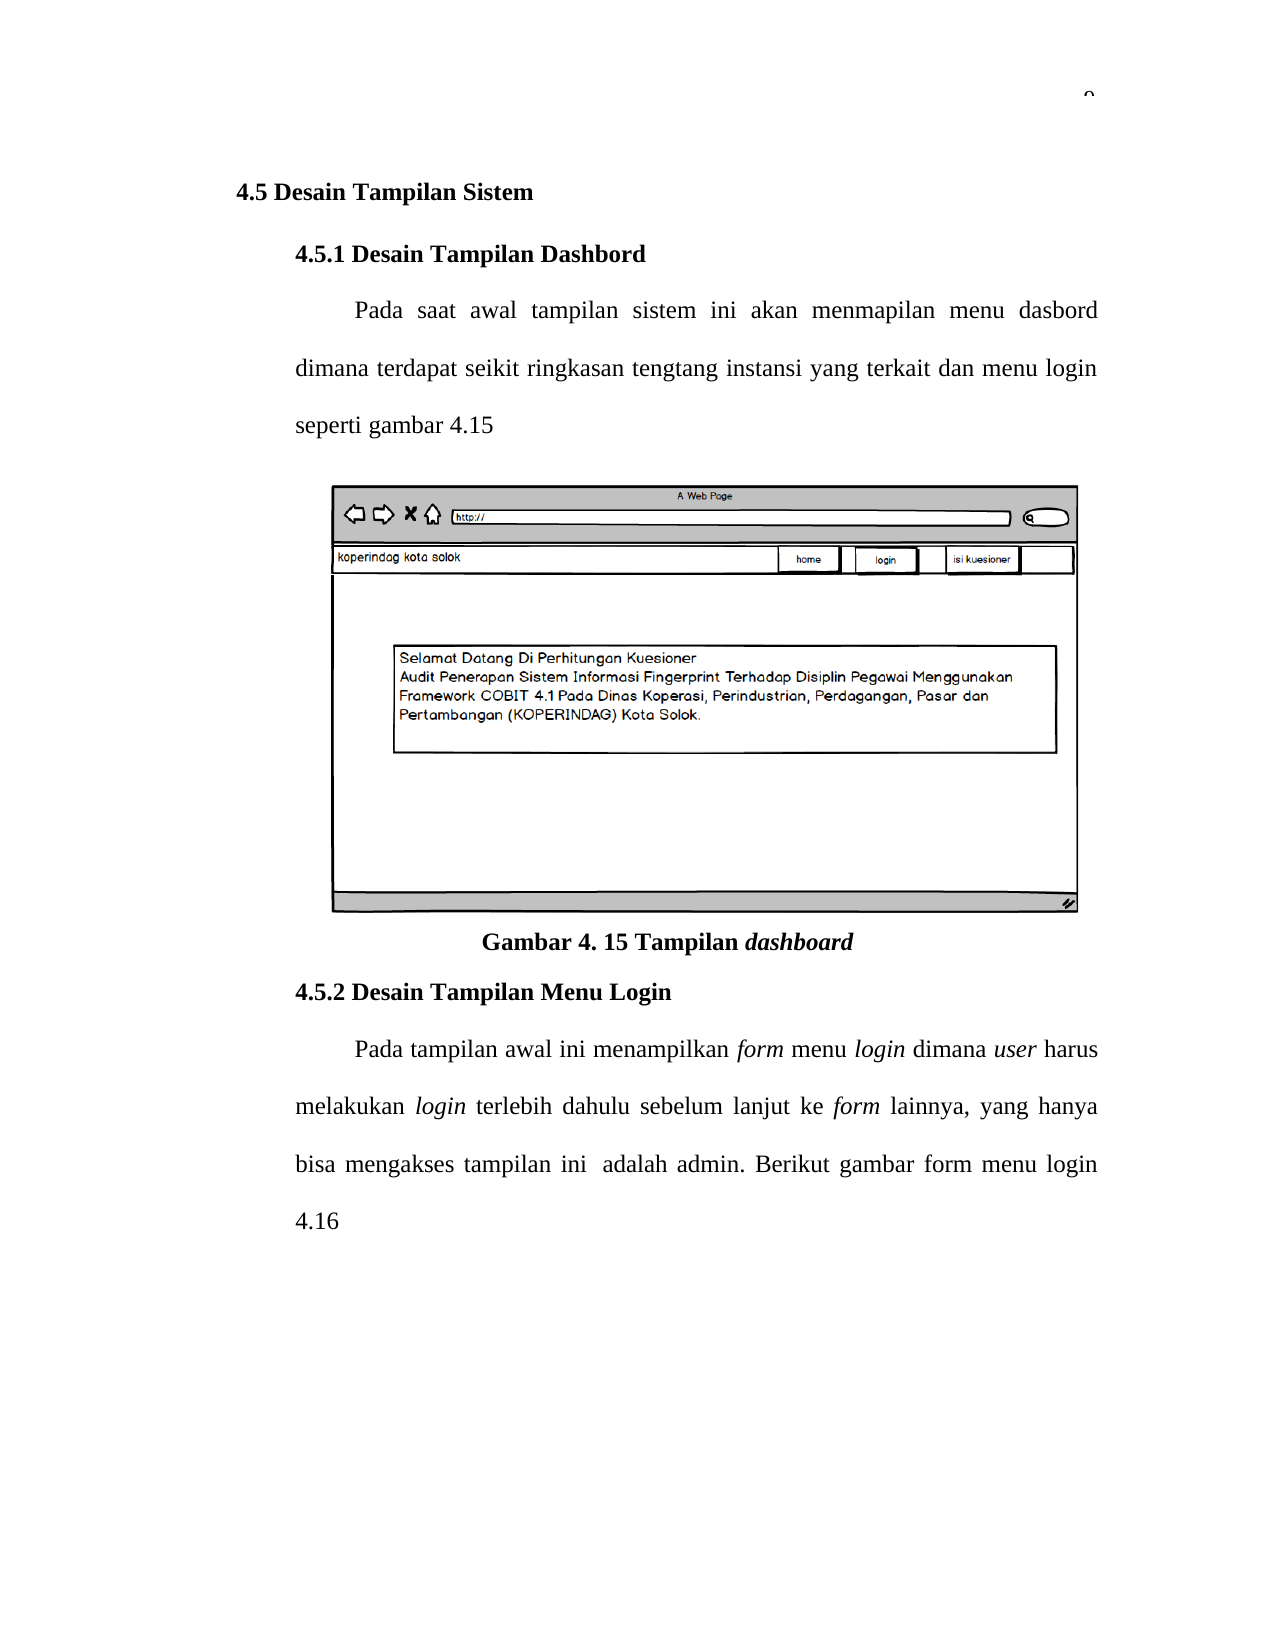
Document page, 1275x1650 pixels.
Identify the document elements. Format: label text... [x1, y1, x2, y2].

subtitle Desain Tampilan Menu Login [295, 977, 1146, 1005]
text Gambar 4. 15 Tampilan dashboard [369, 913, 965, 956]
subtitle Desain Tampilan Sistem [236, 177, 1146, 206]
text Pada saat awal tampilan sistem ini akan menmapilan menu dasbord dimana terdapat seikit ringkasan tengtang instansi yang terkait dan menu login seperti gambar 4.15 [295, 296, 1098, 439]
text Pada tampilan awal ini menampilkan form menu login dimana user harus melakukan login terlebih dahulu sebelum lanjut ke form lainnya, yang hanya bisa mengakses tampilan ini adalah admin. Berikut gambar form menu login 4.16 [295, 1034, 1098, 1235]
subtitle Desain Tampilan Dashbord [295, 239, 1146, 267]
picture [331, 485, 1079, 913]
